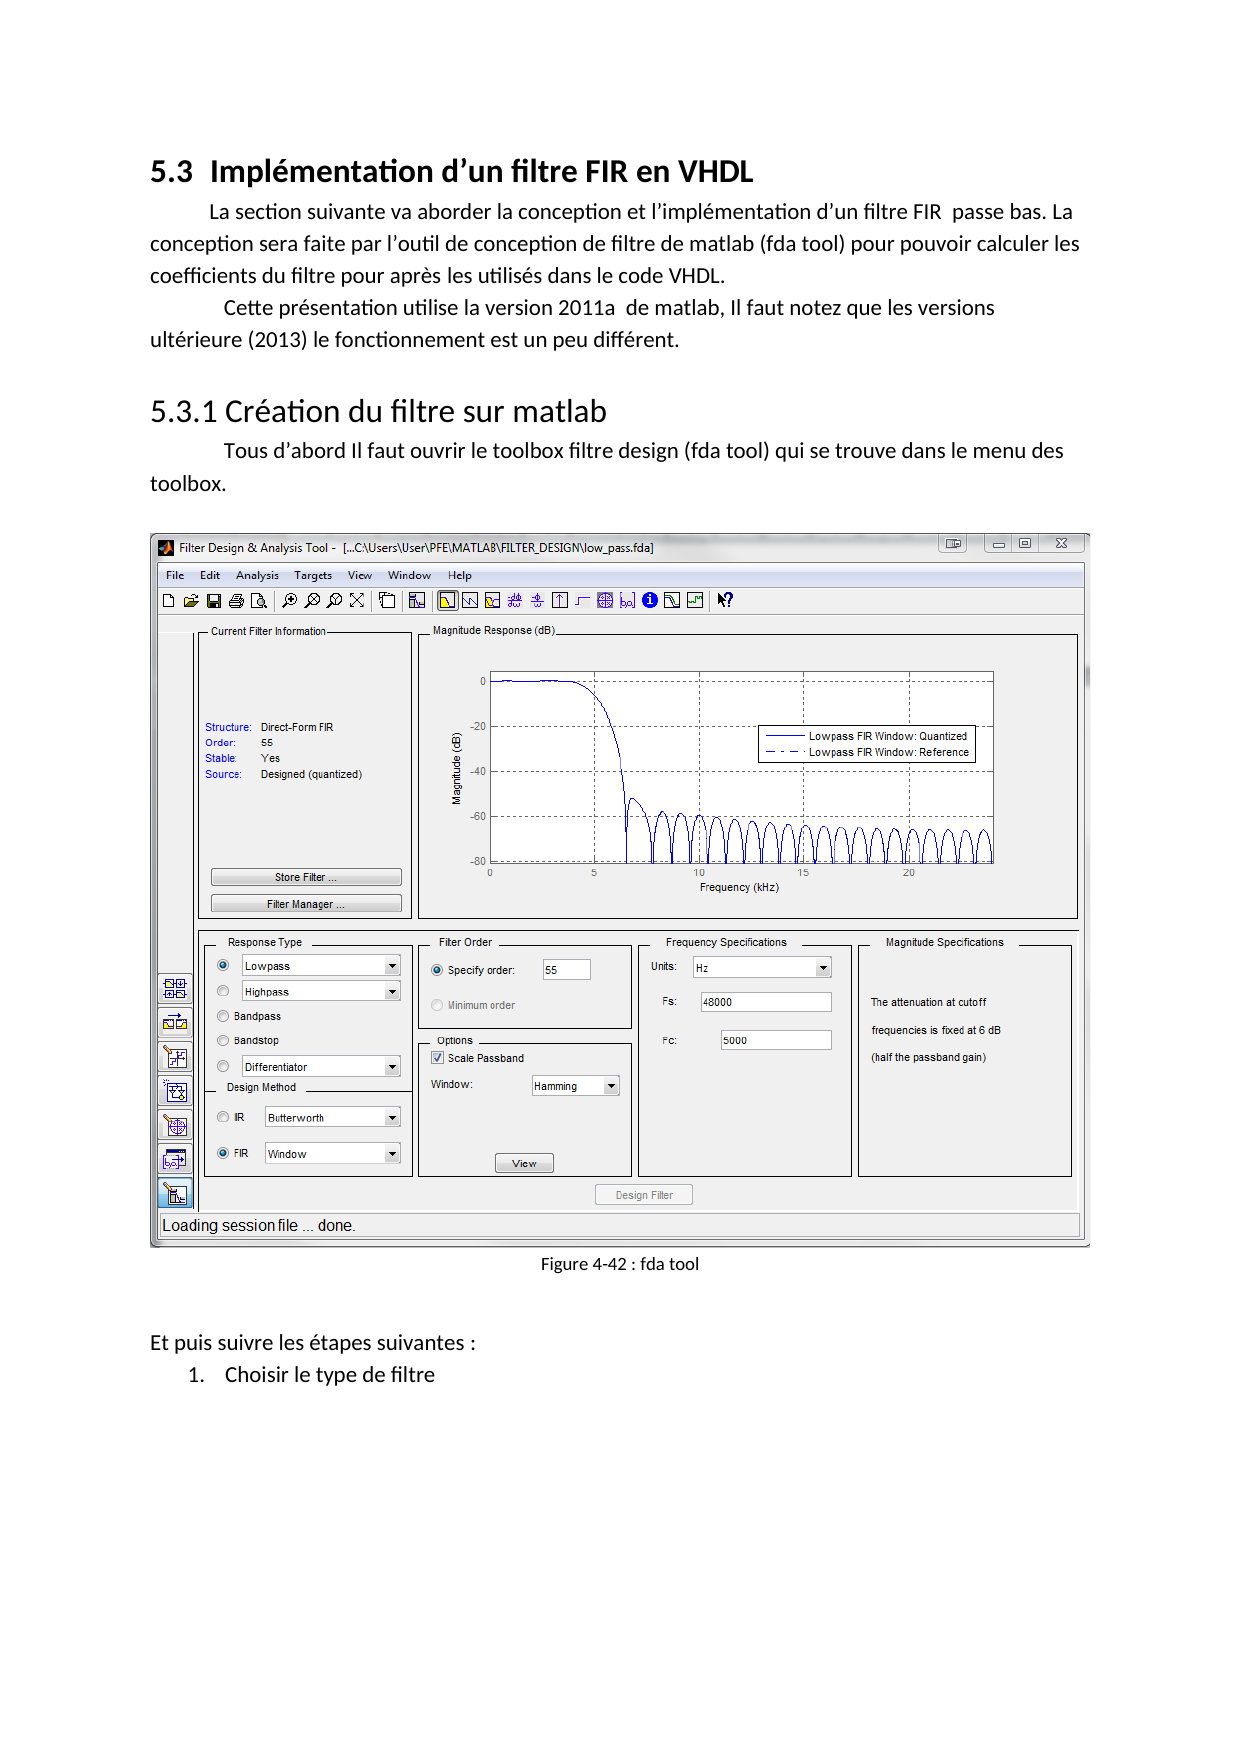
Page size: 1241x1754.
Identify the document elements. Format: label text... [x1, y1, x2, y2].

text La section suivante va aborder la conception et l’implémentation d’un filtre FIR passe bas. La conception sera faite par l’outil de conception de filtre de matlab (fda tool) pour pouvoir calculer les coefficients du filtre pour après les utilisés dans le code VHDL. [150, 197, 1090, 289]
subtitle Création du filtre sur matlab [150, 390, 1090, 431]
text Tous d’abord Il faut ouvrir le toolbox filtre design (fda tool) qui se trouve dans le menu des toolbox. [150, 437, 1090, 497]
list Choisir le type de filtre [187, 1360, 1090, 1388]
text Cette présentation utilise la version 2011a de matlab, Il faut notez que les versions ultérieure (2013) le fonctionnement est un peu différent. [150, 293, 1090, 353]
picture [150, 533, 1091, 1248]
subtitle Implémentation d’un filtre FIR en VHDL [150, 150, 1090, 191]
text Et puis suivre les étapes suivantes : [150, 1328, 1090, 1356]
